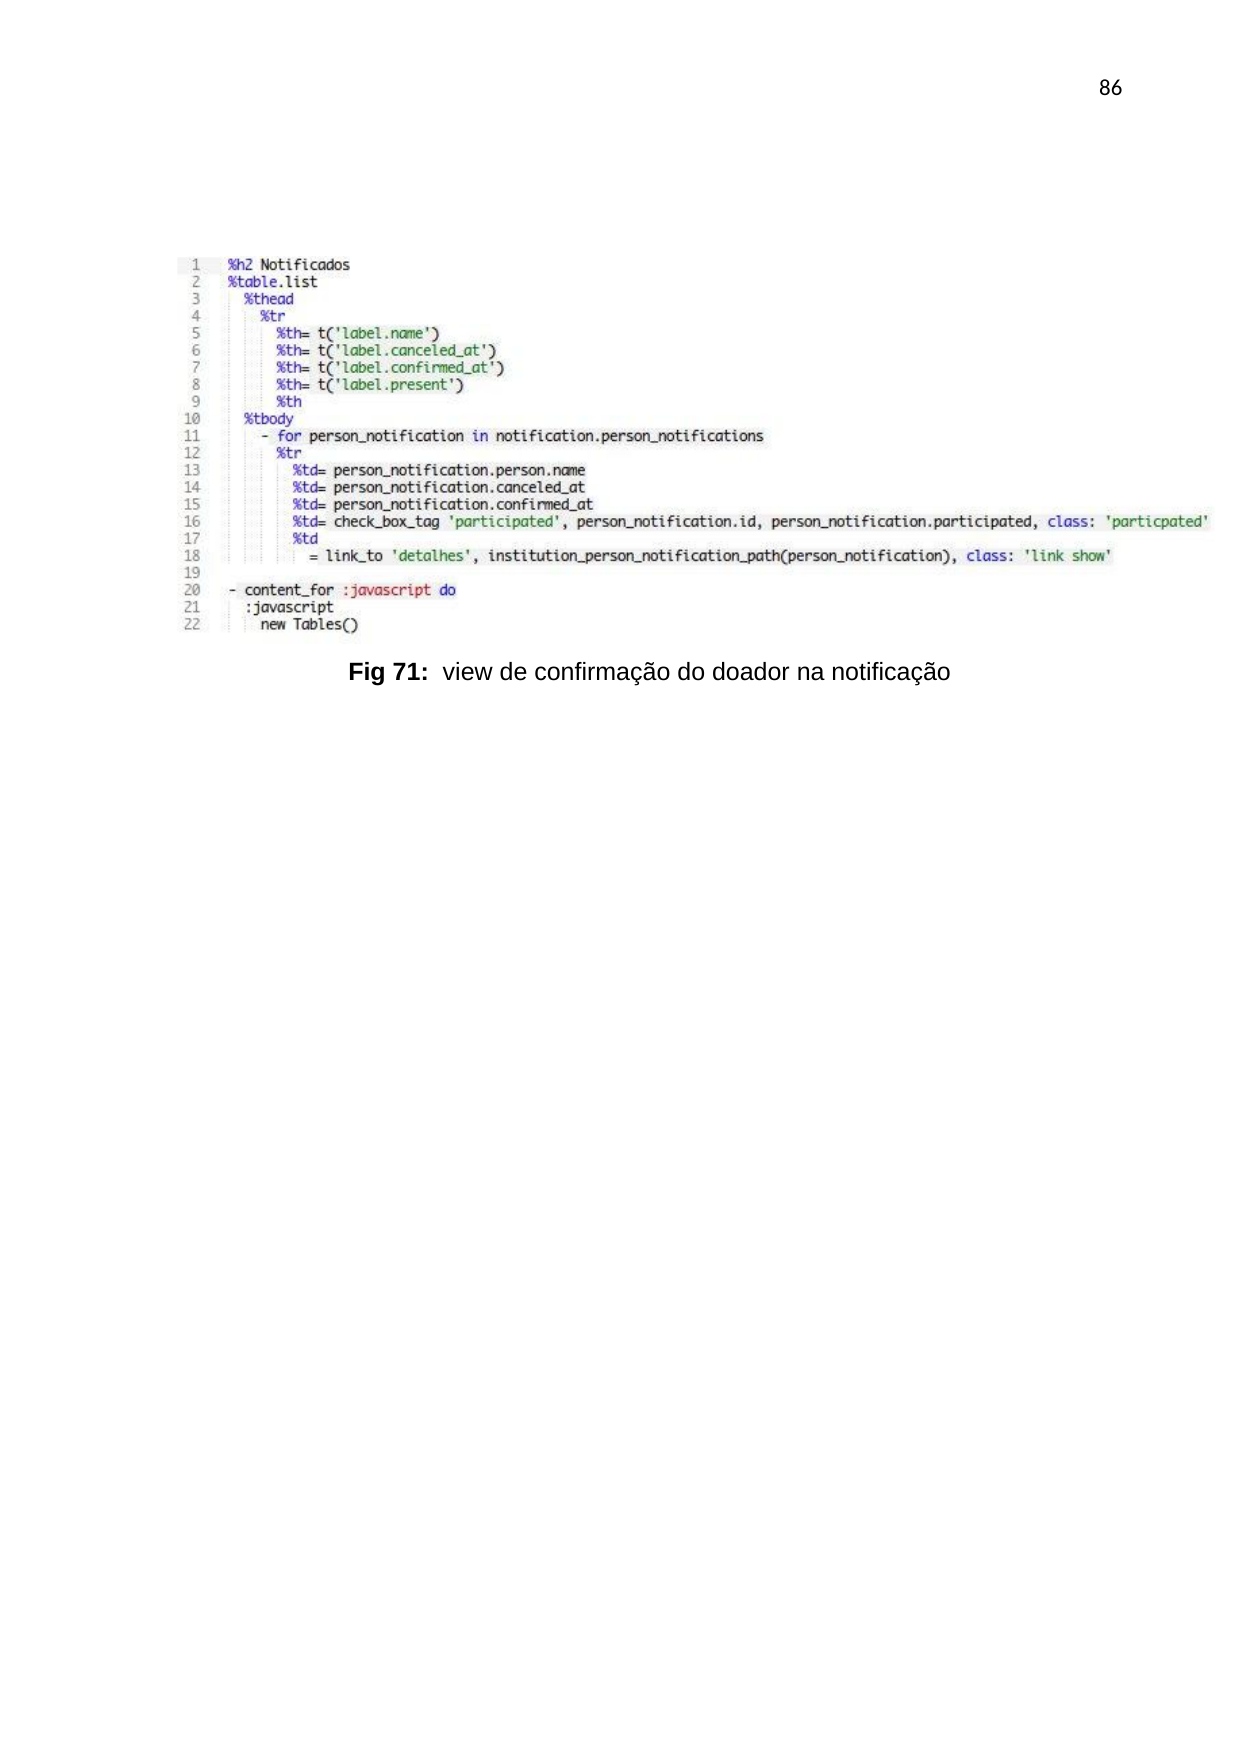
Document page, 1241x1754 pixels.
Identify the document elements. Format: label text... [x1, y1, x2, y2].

text Fig 71: view de confirmação do doador na notificação [177, 657, 1122, 686]
picture [177, 256, 1215, 644]
